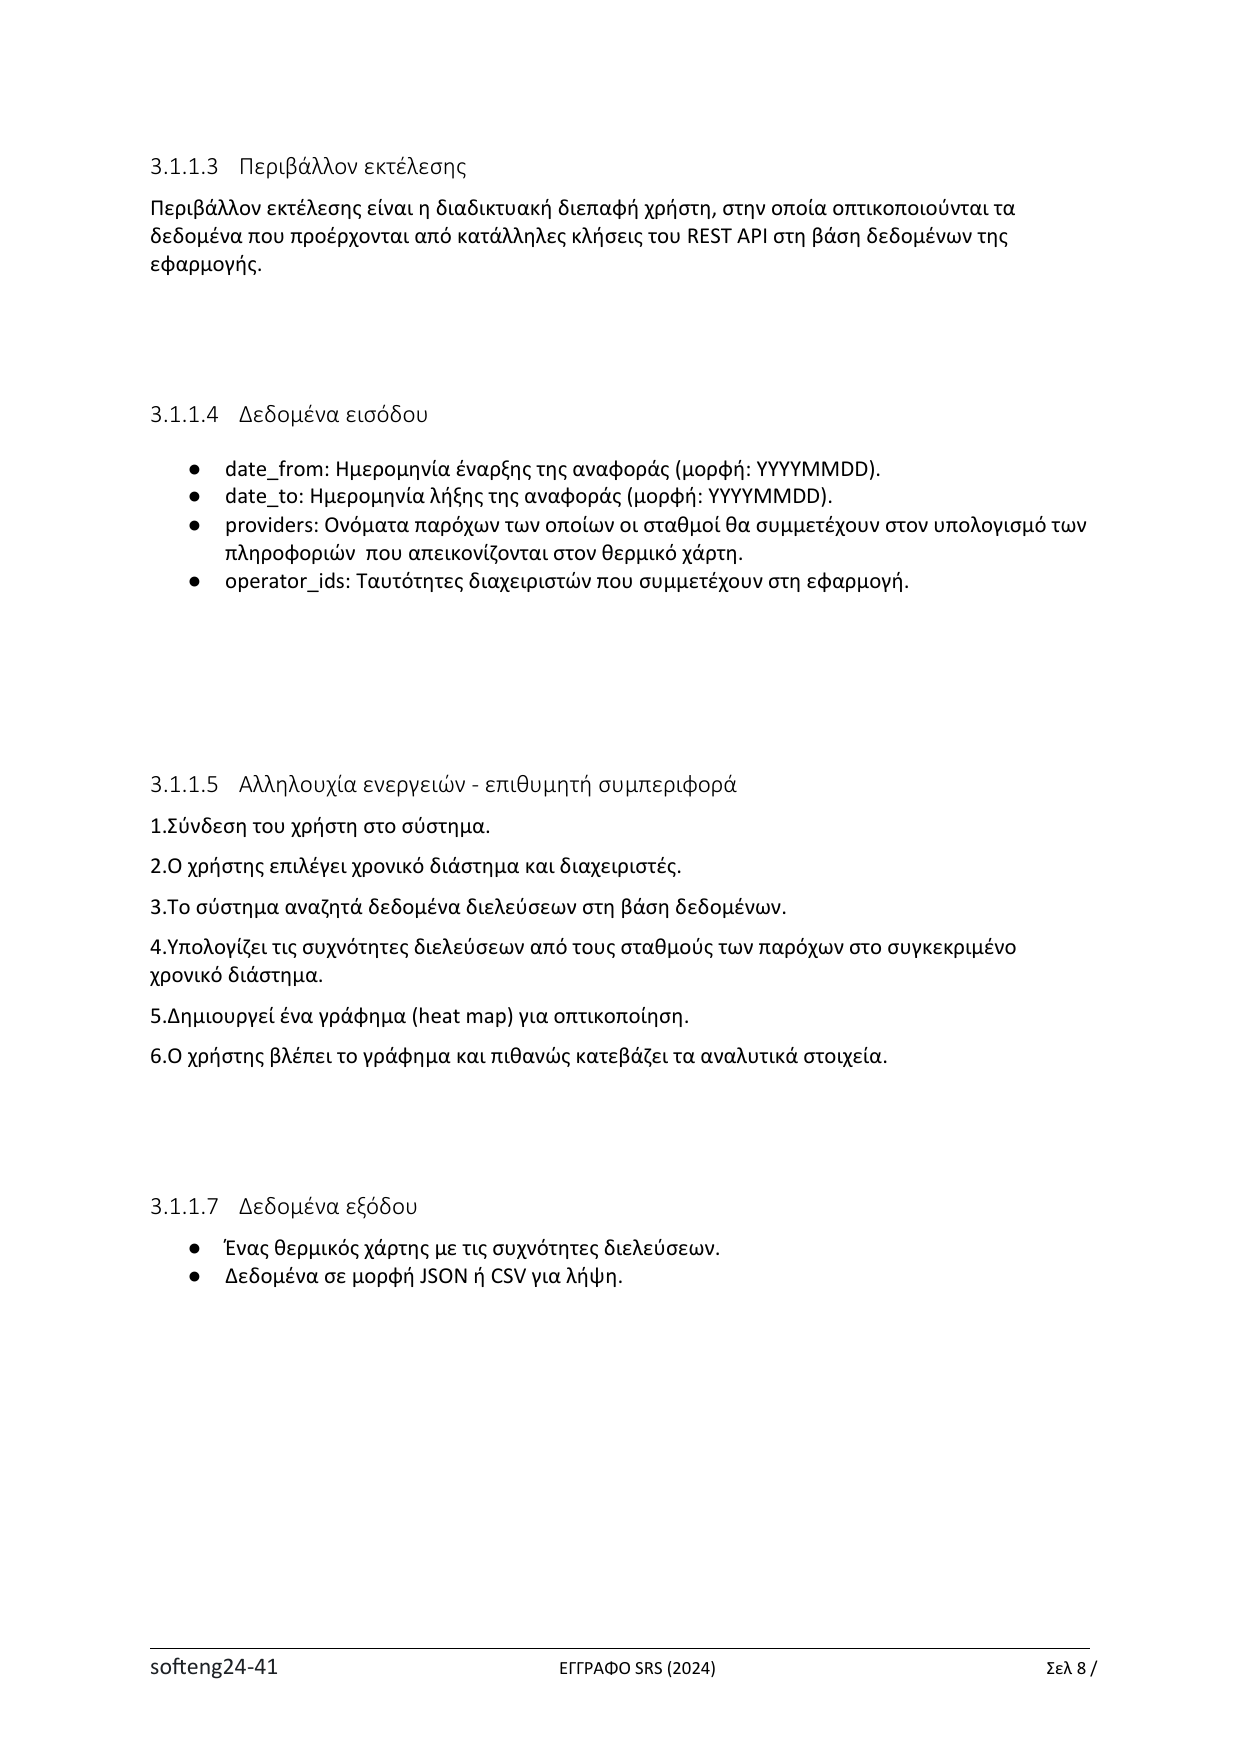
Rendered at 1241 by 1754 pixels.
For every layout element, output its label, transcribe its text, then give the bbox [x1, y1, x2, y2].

text Περιβάλλον εκτέλεσης είναι η διαδικτυακή διεπαφή χρήστη, στην οποία οπτικοποιούνται τα δεδομένα που προέρχονται από κατάλληλες κλήσεις του REST API στη βάση δεδομένων της εφαρμογής. [150, 193, 1090, 277]
list operator_ids: Ταυτότητες διαχειριστών που συμμετέχουν στη εφαρμογή. [187, 566, 1090, 594]
text 3.Το σύστημα αναζητά δεδομένα διελεύσεων στη βάση δεδομένων. [150, 892, 1090, 920]
subtitle 3.1.1.7 Δεδομένα εξόδου [150, 1190, 1090, 1221]
list date_to: Ημερομηνία λήξης της αναφοράς (μορφή: YYYYMMDD). [187, 482, 1090, 510]
subtitle 3.1.1.5 Αλληλουχία ενεργειών - επιθυμητή συμπεριφορά [150, 768, 1090, 798]
list providers: Ονόματα παρόχων των οποίων οι σταθμοί θα συμμετέχουν στον υπολογισμό των πληροφοριών που απεικονίζονται στον θερμικό χάρτη. [187, 510, 1090, 566]
text 2.Ο χρήστης επιλέγει χρονικό διάστημα και διαχειριστές. [150, 851, 1090, 879]
subtitle 3.1.1.4 Δεδομένα εισόδου [150, 398, 1090, 429]
list Δεδομένα σε μορφή JSON ή CSV για λήψη. [187, 1261, 1090, 1289]
text 6.Ο χρήστης βλέπει το γράφημα και πιθανώς κατεβάζει τα αναλυτικά στοιχεία. [150, 1041, 1090, 1069]
subtitle 3.1.1.3 Περιβάλλον εκτέλεσης [150, 150, 1090, 181]
text 1.Σύνδεση του χρήστη στο σύστημα. [150, 811, 1090, 839]
text 5.Δημιουργεί ένα γράφημα (heat map) για οπτικοποίηση. [150, 1001, 1090, 1029]
list date_from: Ημερομηνία έναρξης της αναφοράς (μορφή: YYYYMMDD). [187, 454, 1090, 482]
list Ένας θερμικός χάρτης με τις συχνότητες διελεύσεων. [187, 1233, 1090, 1261]
text 4.Υπολογίζει τις συχνότητες διελεύσεων από τους σταθμούς των παρόχων στο συγκεκριμένο χρονικό διάστημα. [150, 932, 1090, 988]
